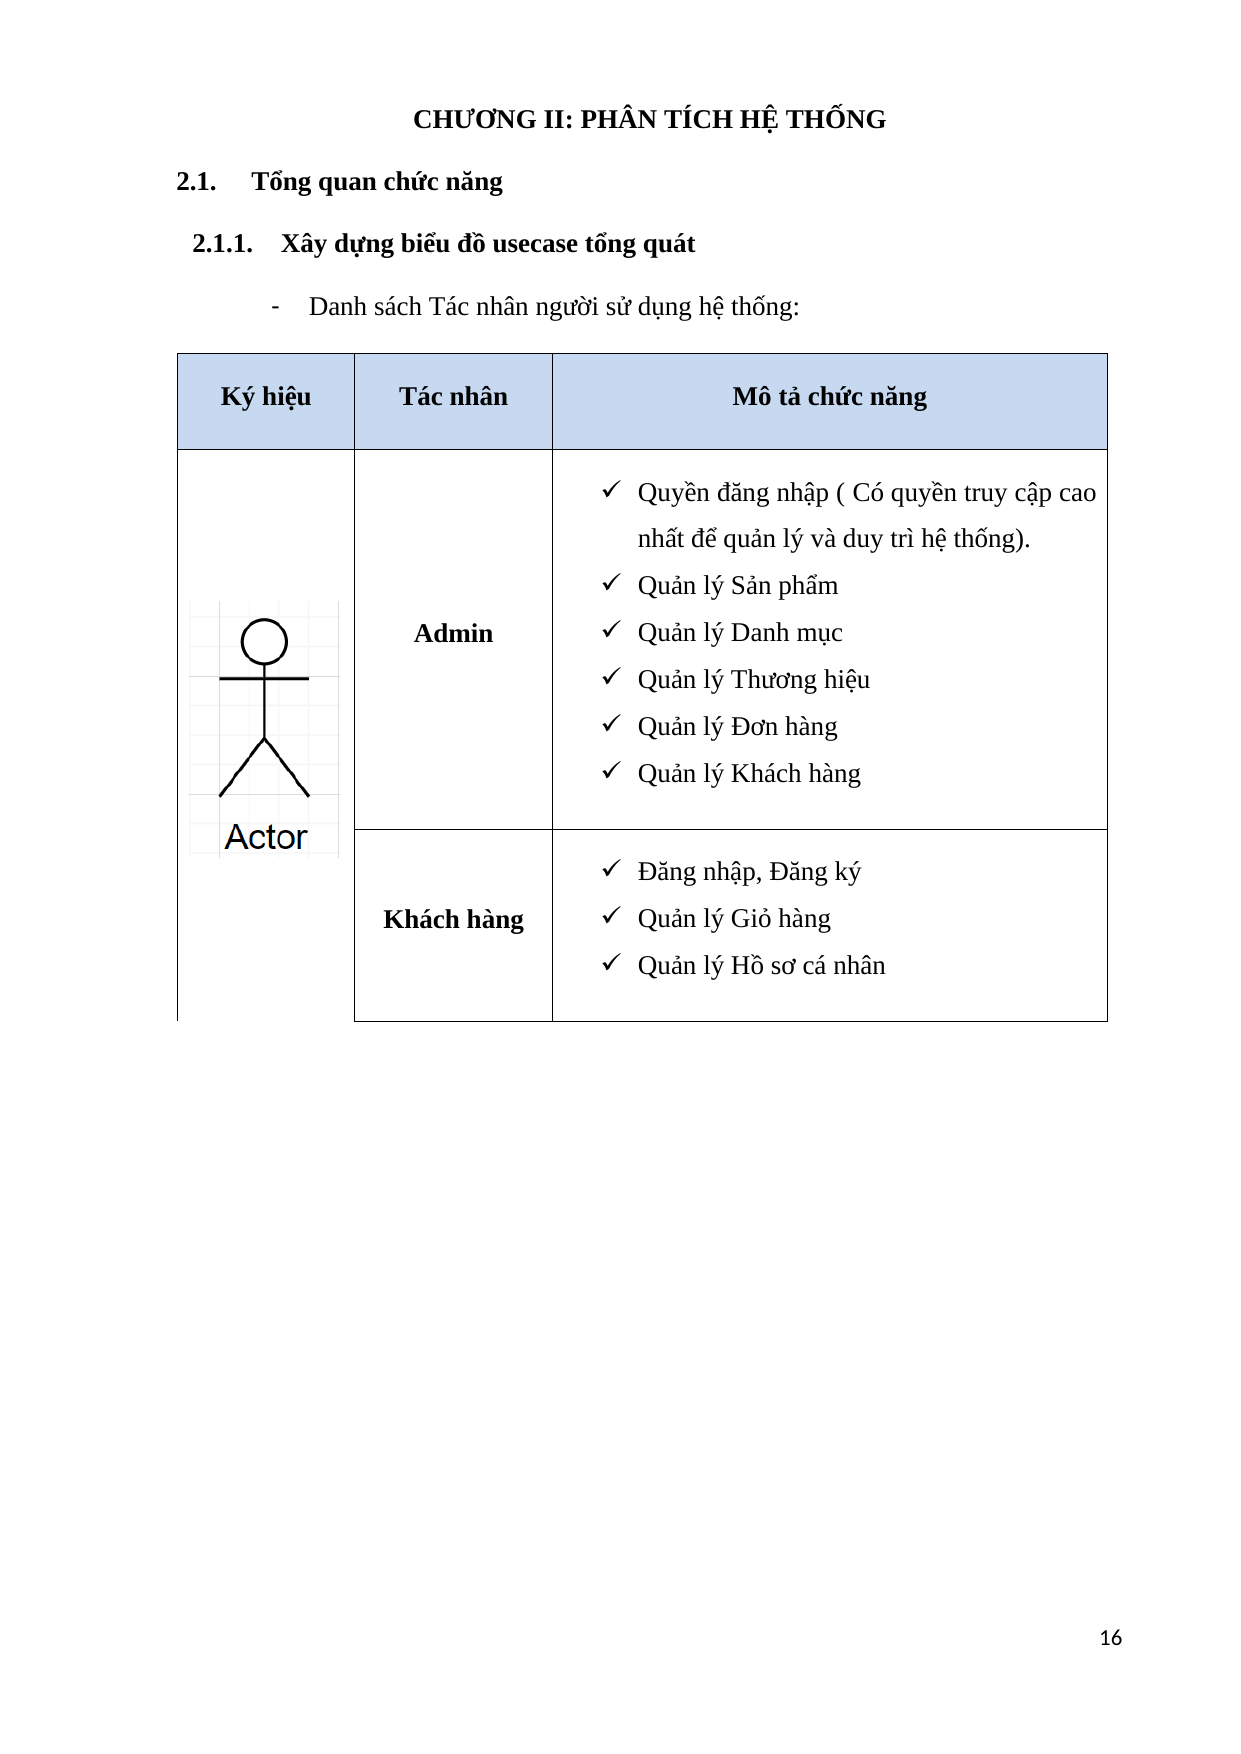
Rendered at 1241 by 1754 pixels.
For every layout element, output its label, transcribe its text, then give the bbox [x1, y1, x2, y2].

table_cell Đăng nhập, Đăng ký Quản lý Giỏ hàng Quản lý Hồ sơ cá nhân [553, 830, 1107, 1021]
table_cell Quyền đăng nhập ( Có quyền truy cập cao nhất để quản lý và duy trì hệ thống). Quản lý Sản phẩm Quản lý Danh mục Quản lý Thương hiệu Quản lý Đơn hàng Quản lý Khách hàng [553, 450, 1107, 829]
table_header Ký hiệu [178, 354, 354, 449]
table_cell Khách hàng [355, 830, 552, 1021]
table_header Mô tả chức năng [553, 354, 1107, 449]
list Danh sách Tác nhân người sử dụng hệ thống: [271, 289, 1122, 322]
subtitle Xây dựng biểu đồ usecase tổng quát [192, 227, 1122, 258]
table_cell Admin [355, 450, 552, 829]
table_header Tác nhân [355, 354, 552, 449]
table_cell [178, 450, 354, 1021]
subtitle CHƯƠNG II: PHÂN TÍCH HỆ THỐNG [177, 104, 1122, 135]
picture [188, 601, 341, 858]
subtitle Tổng quan chức năng [176, 165, 1122, 196]
